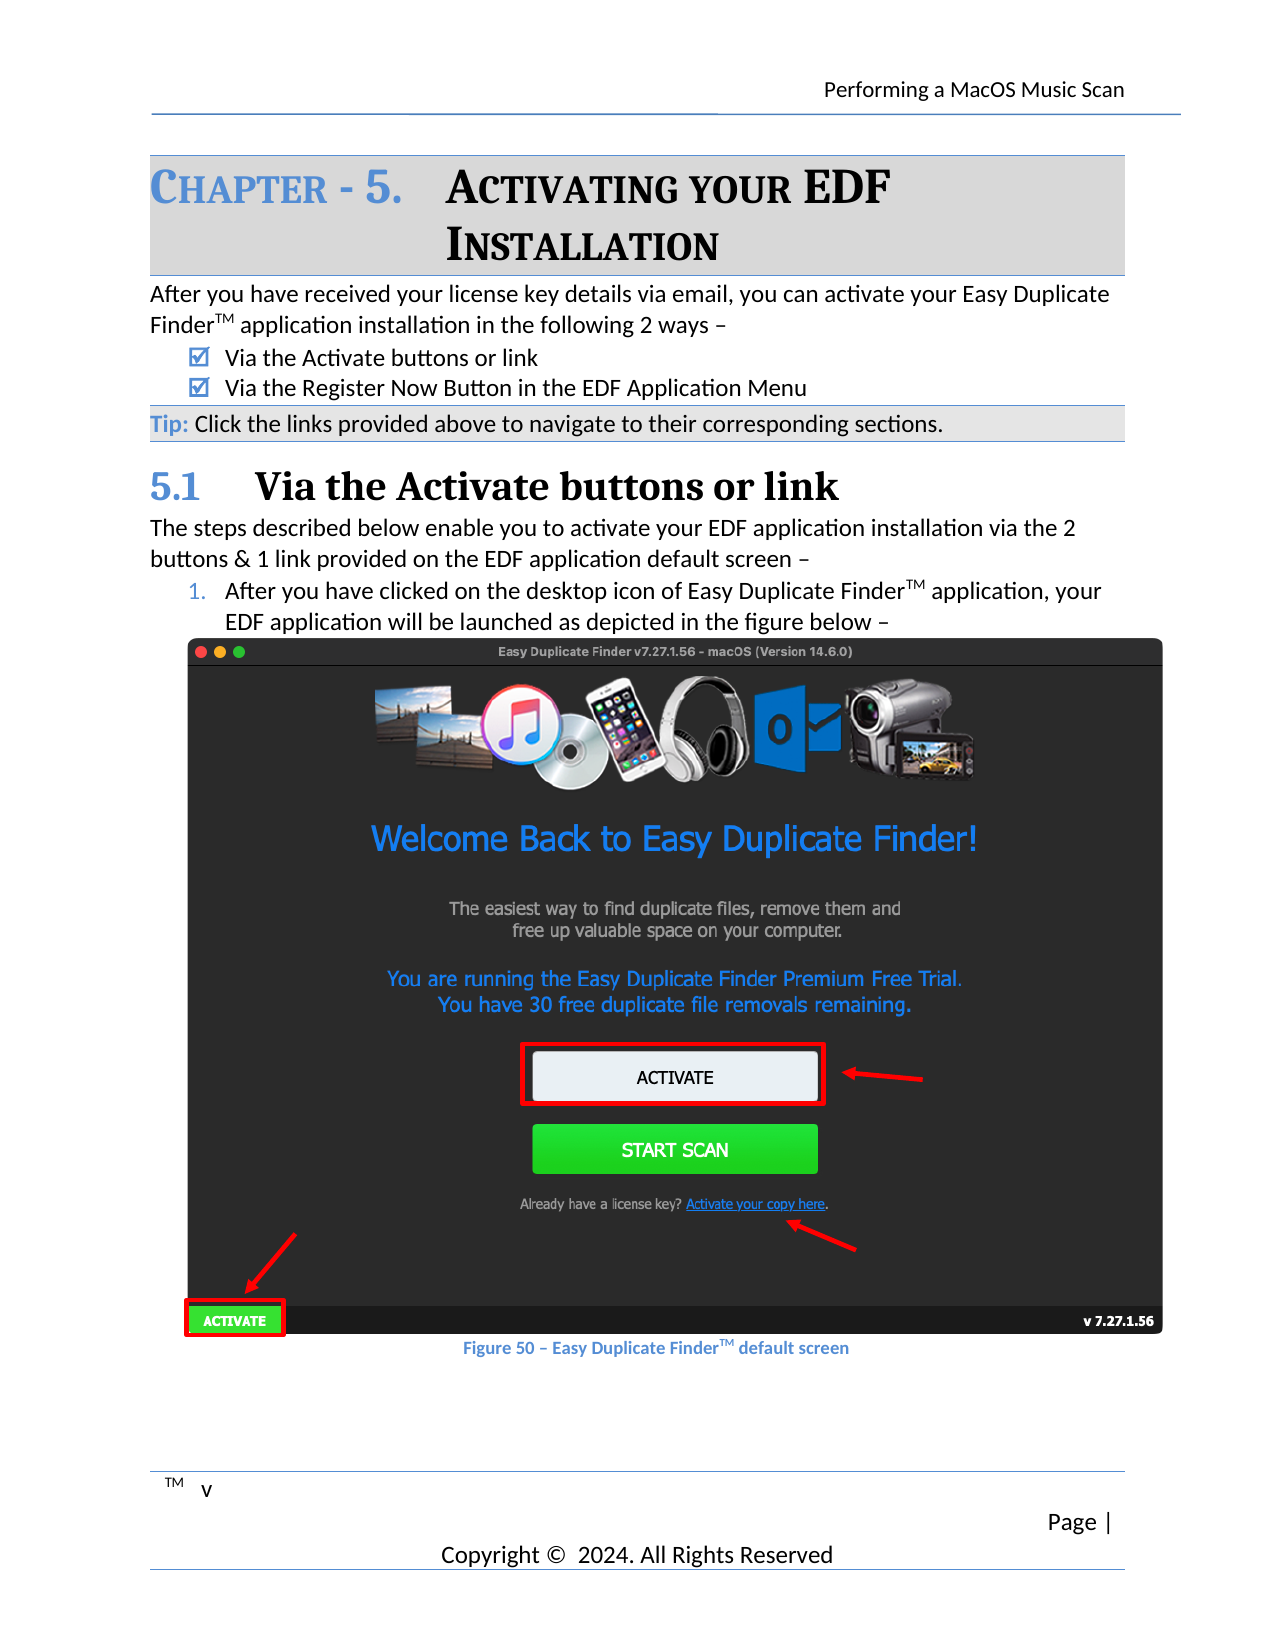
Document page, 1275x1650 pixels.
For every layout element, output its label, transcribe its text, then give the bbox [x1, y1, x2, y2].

picture [187, 638, 1163, 1334]
subtitle Via the Activate buttons or link [150, 462, 1125, 510]
text Tip: Click the links provided above to navigate to their corresponding sections. [150, 406, 1125, 441]
text The steps described below enable you to activate your EDF application installation via the 2 buttons & 1 link provided on the EDF application default screen – [150, 512, 1125, 573]
subtitle Activating your EDF Installation [150, 156, 1125, 275]
list Via the Register Now Button in the EDF Application Menu [187, 372, 1125, 403]
list After you have clicked on the desktop icon of Easy Duplicate FinderTM application, your EDF application will be launched as depicted in the figure below – [187, 576, 1125, 637]
text After you have received your license key details via email, you can activate your Easy Duplicate FinderTM application installation in the following 2 ways – [150, 278, 1125, 339]
list Via the Activate buttons or link [187, 342, 1125, 372]
picture [189, 1302, 281, 1333]
